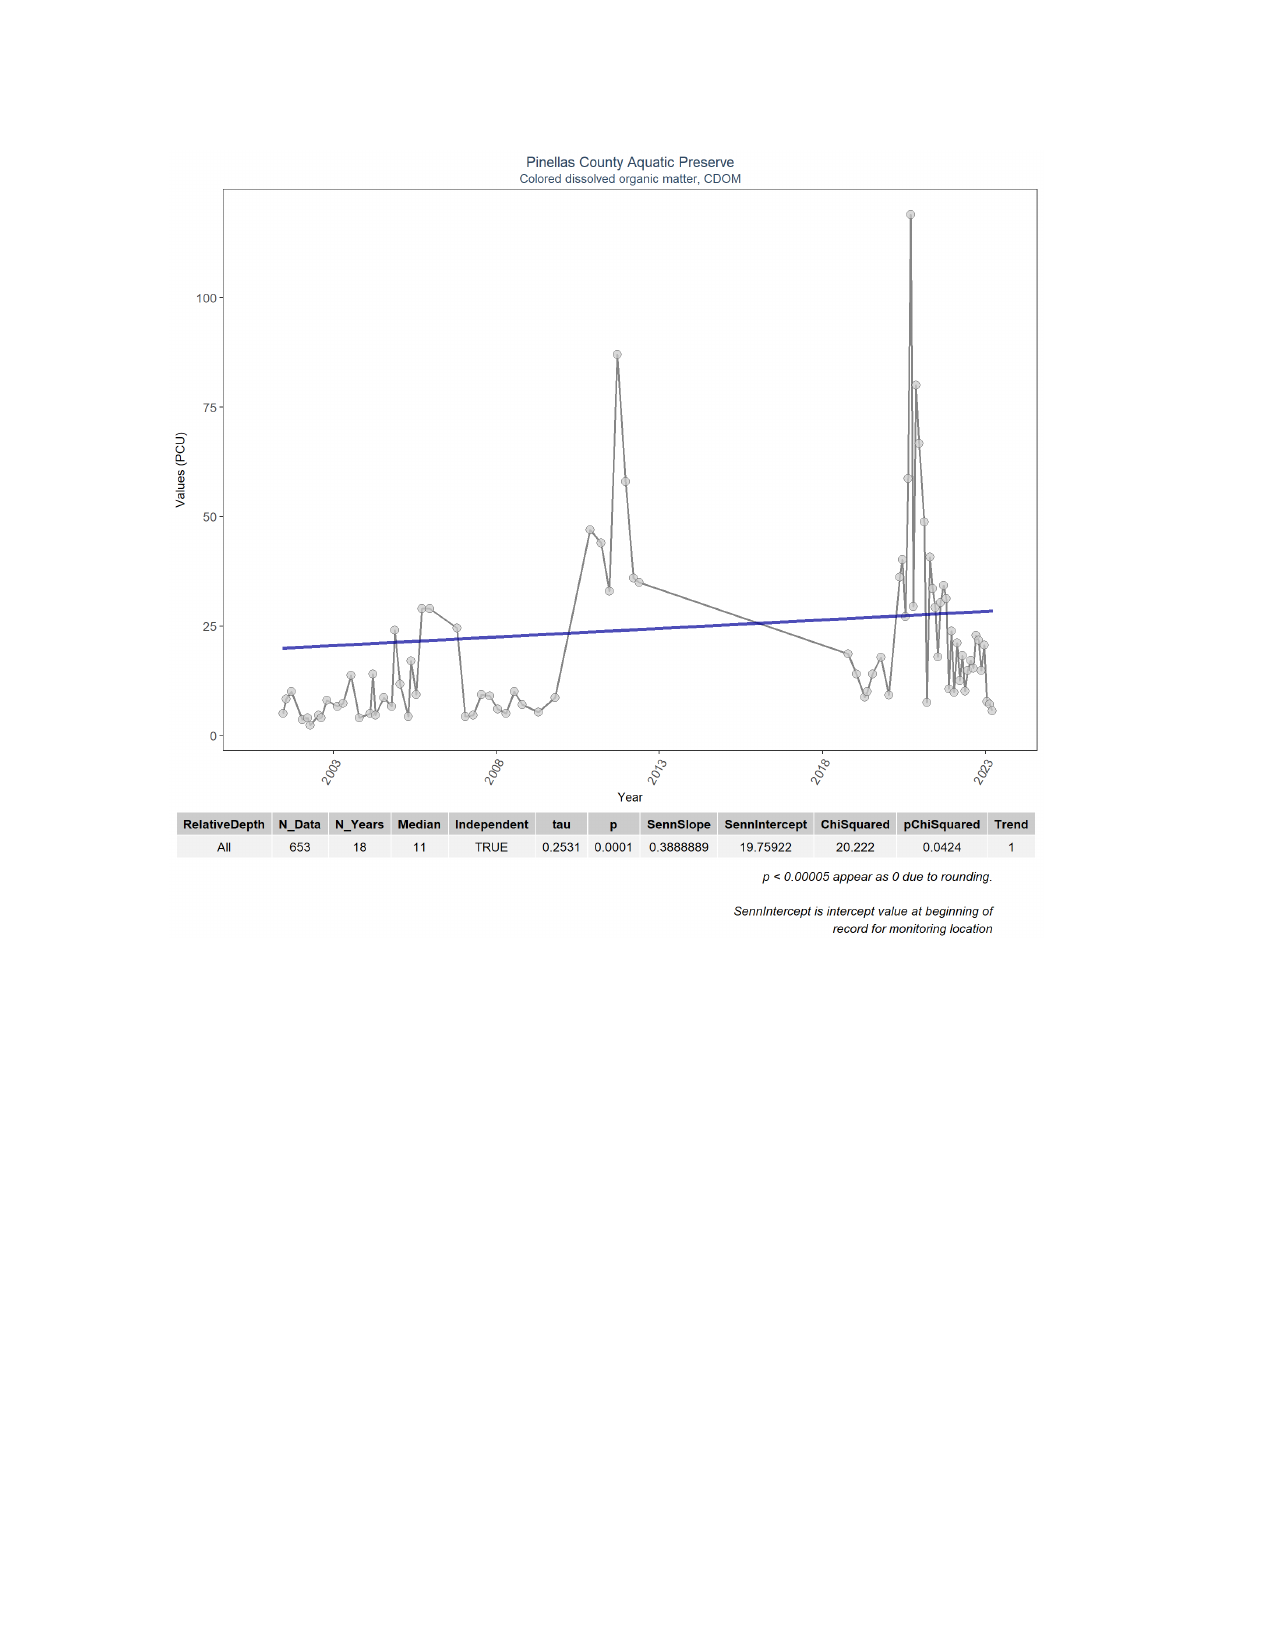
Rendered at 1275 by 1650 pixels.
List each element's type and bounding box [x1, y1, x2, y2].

picture [168, 150, 1044, 938]
